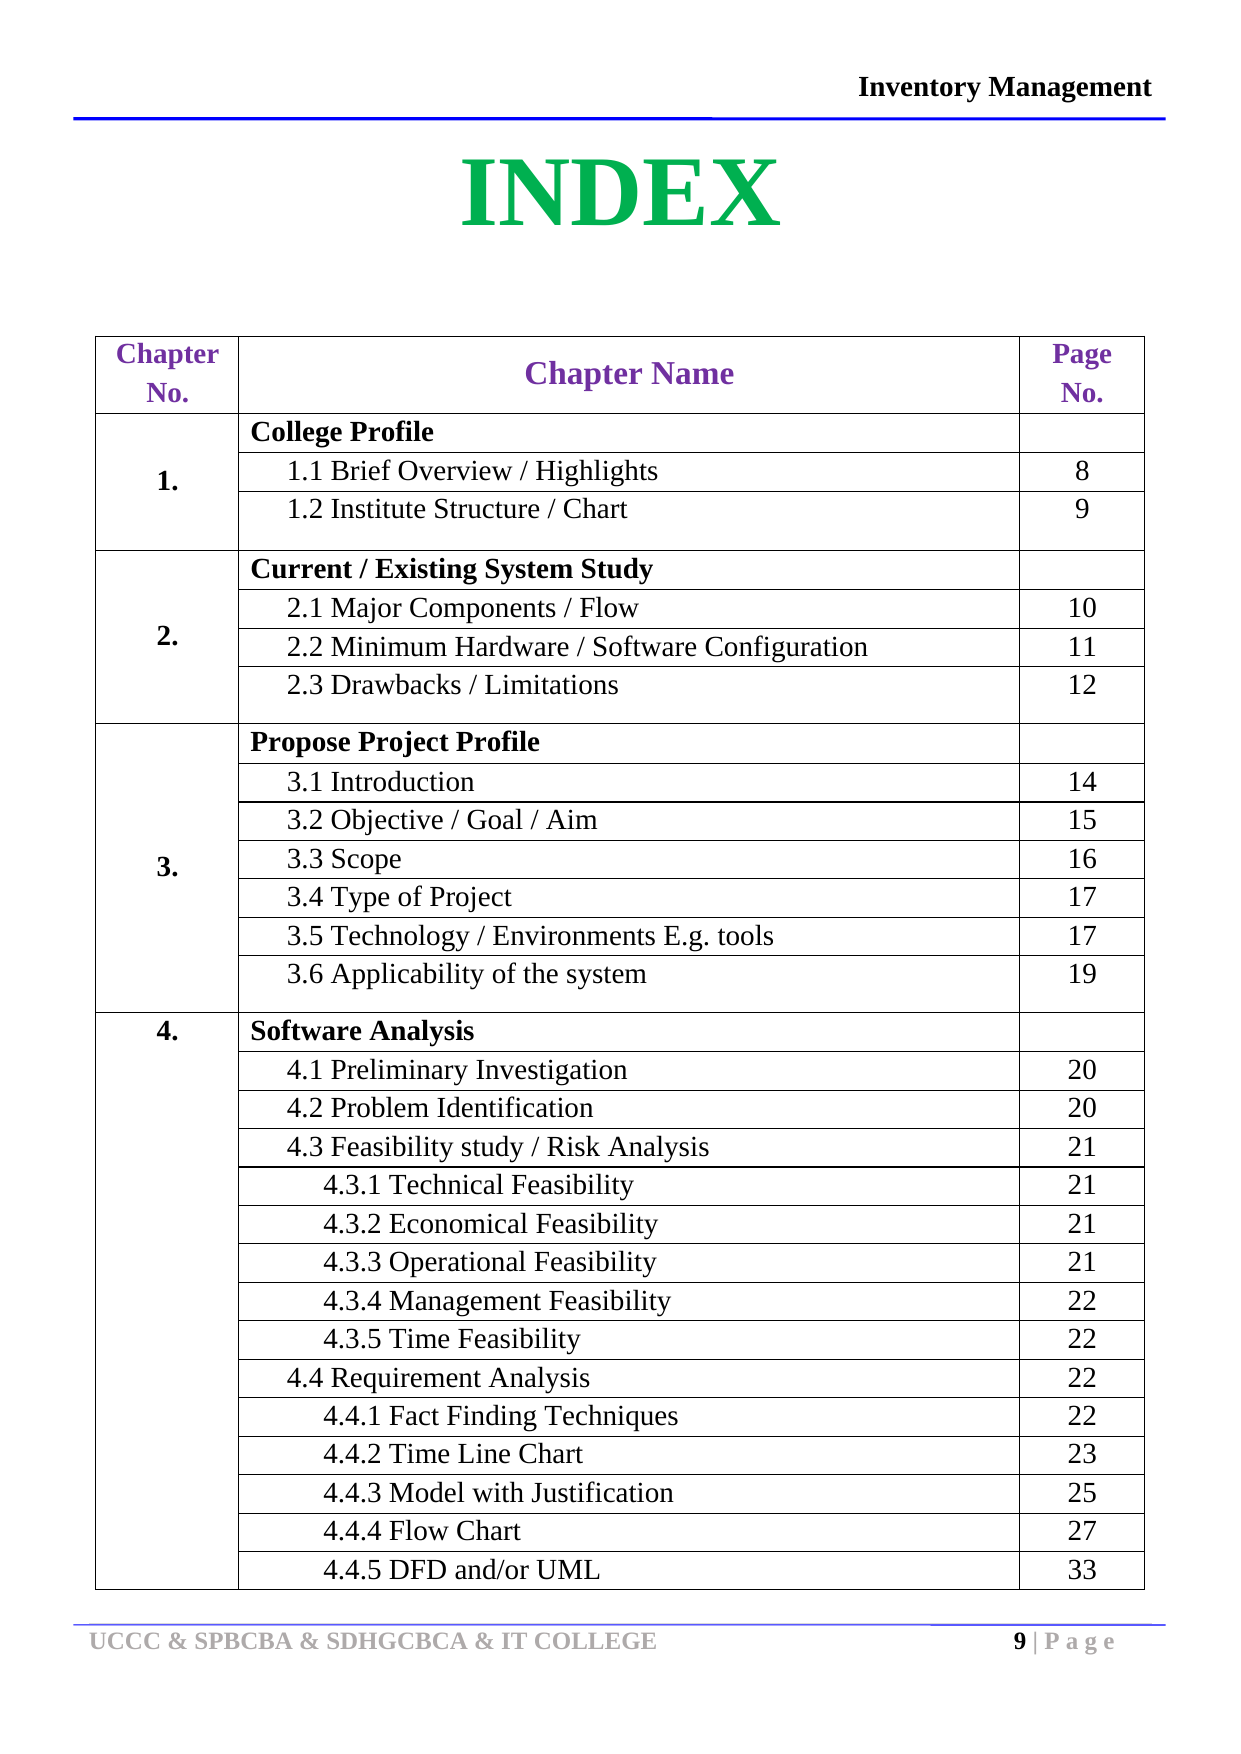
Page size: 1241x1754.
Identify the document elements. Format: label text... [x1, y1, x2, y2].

table_cell 4.4.3 Model with Justification [239, 1475, 1019, 1512]
table_cell 3.2 Objective / Goal / Aim [239, 803, 1019, 840]
table_cell [1020, 724, 1144, 763]
table_cell 20 [1020, 1091, 1144, 1128]
table_cell 2.1 Major Components / Flow [239, 590, 1019, 628]
table_cell 4.3.5 Time Feasibility [239, 1321, 1019, 1359]
table_header Page No. [1020, 337, 1144, 413]
table_cell 3. [96, 724, 238, 1012]
table_cell [1020, 1013, 1144, 1051]
table_cell 20 [1020, 1052, 1144, 1089]
table_cell 3.3 Scope [239, 841, 1019, 878]
table_cell 2. [96, 551, 238, 723]
table_header Chapter Name [239, 337, 1019, 413]
table_cell 4. [96, 1013, 238, 1589]
table_cell 4.4.4 Flow Chart [239, 1514, 1019, 1551]
table_cell 21 [1020, 1244, 1144, 1282]
table_cell 21 [1020, 1168, 1144, 1205]
table_cell 33 [1020, 1552, 1144, 1589]
table_cell 21 [1020, 1129, 1144, 1166]
table_cell 4.3.2 Economical Feasibility [239, 1206, 1019, 1243]
table_cell [1020, 414, 1144, 452]
table_cell 12 [1020, 667, 1144, 723]
table_cell 1.2 Institute Structure / Chart [239, 492, 1019, 550]
table_cell 3.6 Applicability of the system [239, 956, 1019, 1012]
table_cell Software Analysis [239, 1013, 1019, 1051]
table_cell 2.2 Minimum Hardware / Software Configuration [239, 629, 1019, 666]
table_cell 4.2 Problem Identification [239, 1091, 1019, 1128]
table_cell College Profile [239, 414, 1019, 452]
table_cell 22 [1020, 1283, 1144, 1320]
table_cell Current / Existing System Study [239, 551, 1019, 589]
table_cell 3.5 Technology / Environments E.g. tools [239, 918, 1019, 955]
table_cell 23 [1020, 1437, 1144, 1474]
table_cell 21 [1020, 1206, 1144, 1243]
text INDEX [89, 132, 1152, 247]
table_cell 1.1 Brief Overview / Highlights [239, 453, 1019, 491]
table_cell 4.3.3 Operational Feasibility [239, 1244, 1019, 1282]
table_cell 3.4 Type of Project [239, 879, 1019, 917]
table_cell 14 [1020, 764, 1144, 801]
table_cell 4.4.2 Time Line Chart [239, 1437, 1019, 1474]
table_cell 4.3 Feasibility study / Risk Analysis [239, 1129, 1019, 1166]
table_cell 4.1 Preliminary Investigation [239, 1052, 1019, 1089]
table_cell 9 [1020, 492, 1144, 550]
table_cell 10 [1020, 590, 1144, 628]
table_cell [1020, 551, 1144, 589]
table_cell 22 [1020, 1360, 1144, 1397]
table_cell 2.3 Drawbacks / Limitations [239, 667, 1019, 723]
table_cell 15 [1020, 803, 1144, 840]
table_header Chapter No. [96, 337, 238, 413]
table_cell 11 [1020, 629, 1144, 666]
table_cell 3.1 Introduction [239, 764, 1019, 801]
table_cell 8 [1020, 453, 1144, 491]
table_cell 25 [1020, 1475, 1144, 1512]
table_cell Propose Project Profile [239, 724, 1019, 763]
table_cell 22 [1020, 1398, 1144, 1436]
table_cell 19 [1020, 956, 1144, 1012]
table_cell 17 [1020, 918, 1144, 955]
table_cell 4.3.4 Management Feasibility [239, 1283, 1019, 1320]
table_cell 17 [1020, 879, 1144, 917]
table_cell 22 [1020, 1321, 1144, 1359]
table_cell 27 [1020, 1514, 1144, 1551]
table_cell 1. [96, 414, 238, 550]
table_cell 4.4.5 DFD and/or UML [239, 1552, 1019, 1589]
table_cell 4.4.1 Fact Finding Techniques [239, 1398, 1019, 1436]
table_cell 4.3.1 Technical Feasibility [239, 1168, 1019, 1205]
table_cell 4.4 Requirement Analysis [239, 1360, 1019, 1397]
table_cell 16 [1020, 841, 1144, 878]
